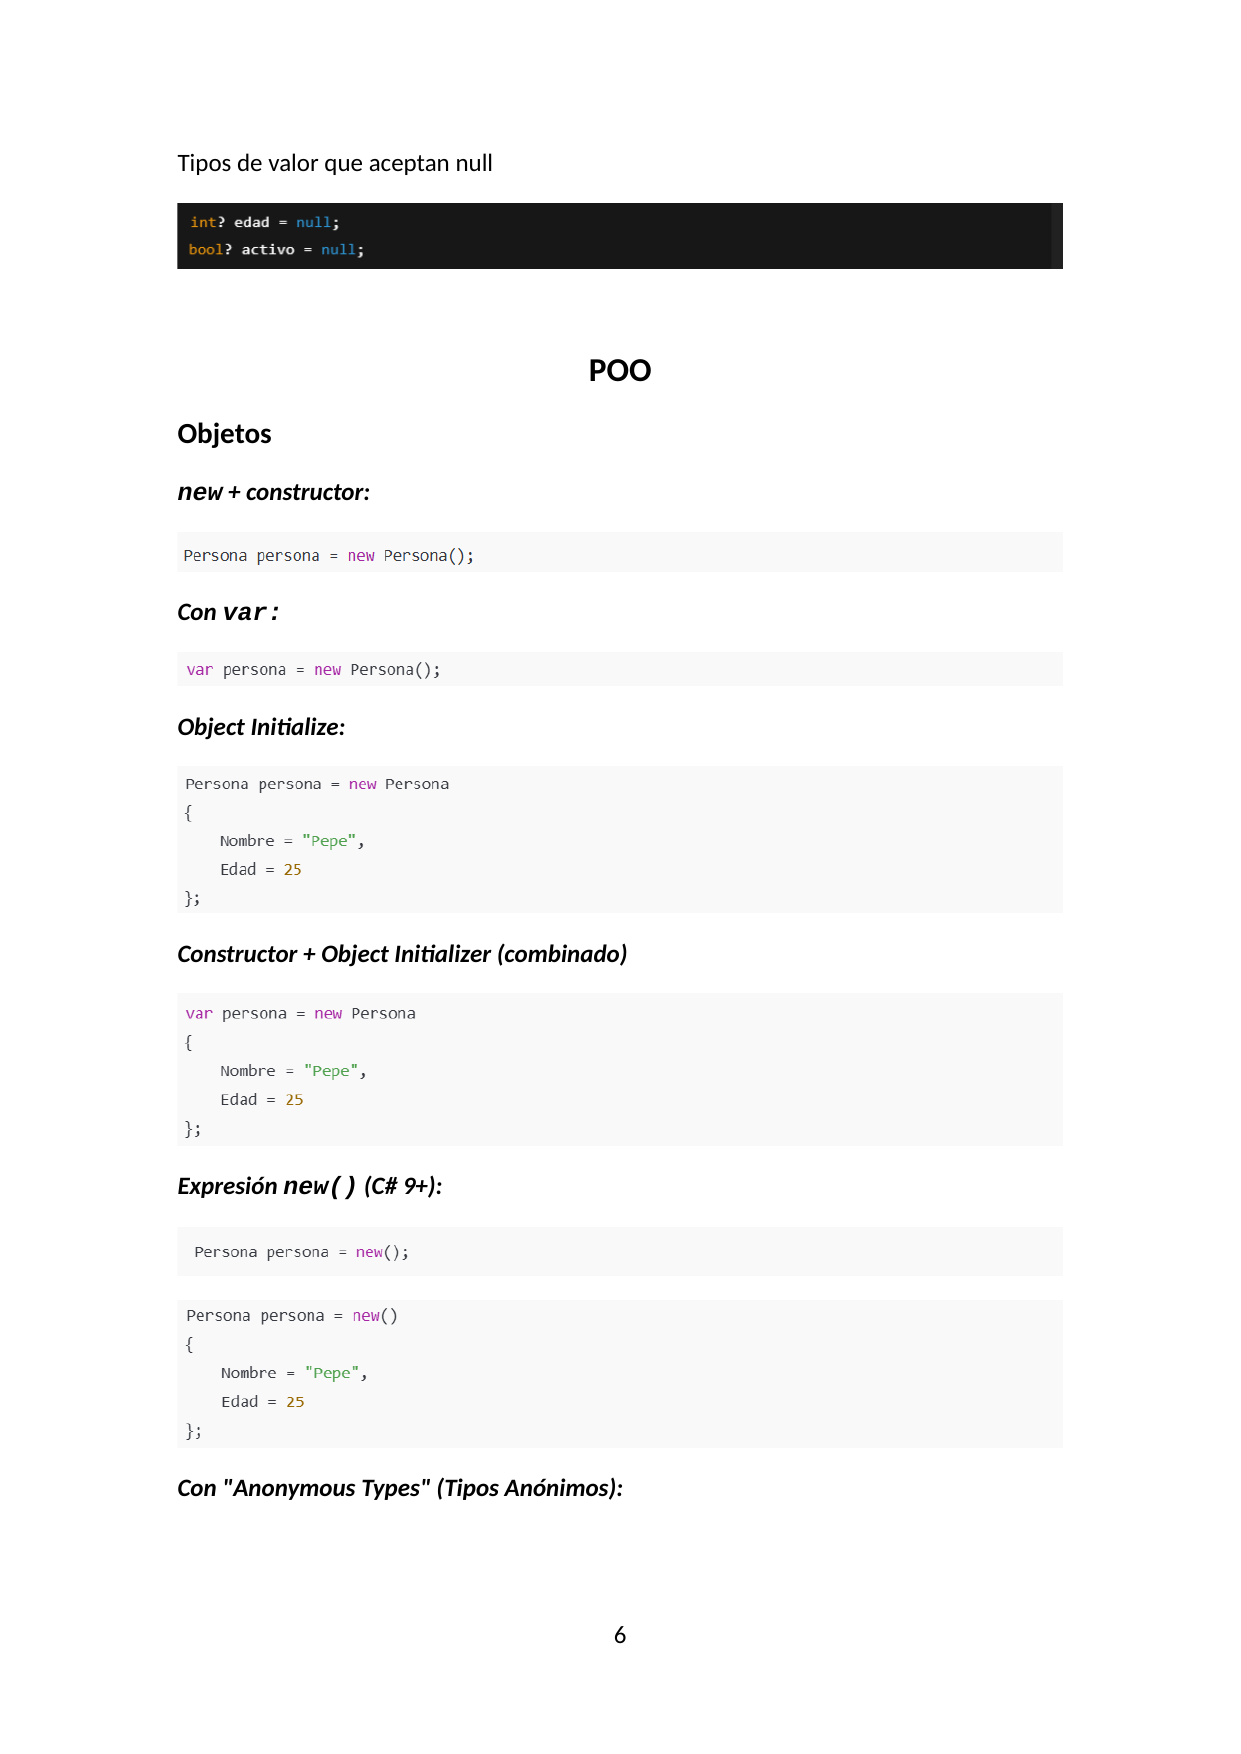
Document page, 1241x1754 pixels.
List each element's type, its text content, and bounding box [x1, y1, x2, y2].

text Object Initialize: [177, 711, 1063, 742]
picture [177, 532, 1063, 572]
picture [177, 652, 1063, 686]
text POO [177, 349, 1063, 390]
text Objetos [177, 415, 1063, 451]
picture [177, 203, 1063, 269]
text Constructor + Object Initializer (combinado) [177, 938, 1063, 968]
text Expresión new() (C# 9+): [177, 1170, 1063, 1202]
picture [177, 1300, 1063, 1448]
text Con var: [177, 596, 1063, 628]
picture [177, 766, 1063, 913]
text Tipos de valor que aceptan null [177, 148, 1063, 178]
text new + constructor: [177, 476, 1063, 507]
picture [177, 1227, 1063, 1276]
picture [177, 993, 1063, 1146]
text Con "Anonymous Types" (Tipos Anónimos): [177, 1473, 1063, 1503]
